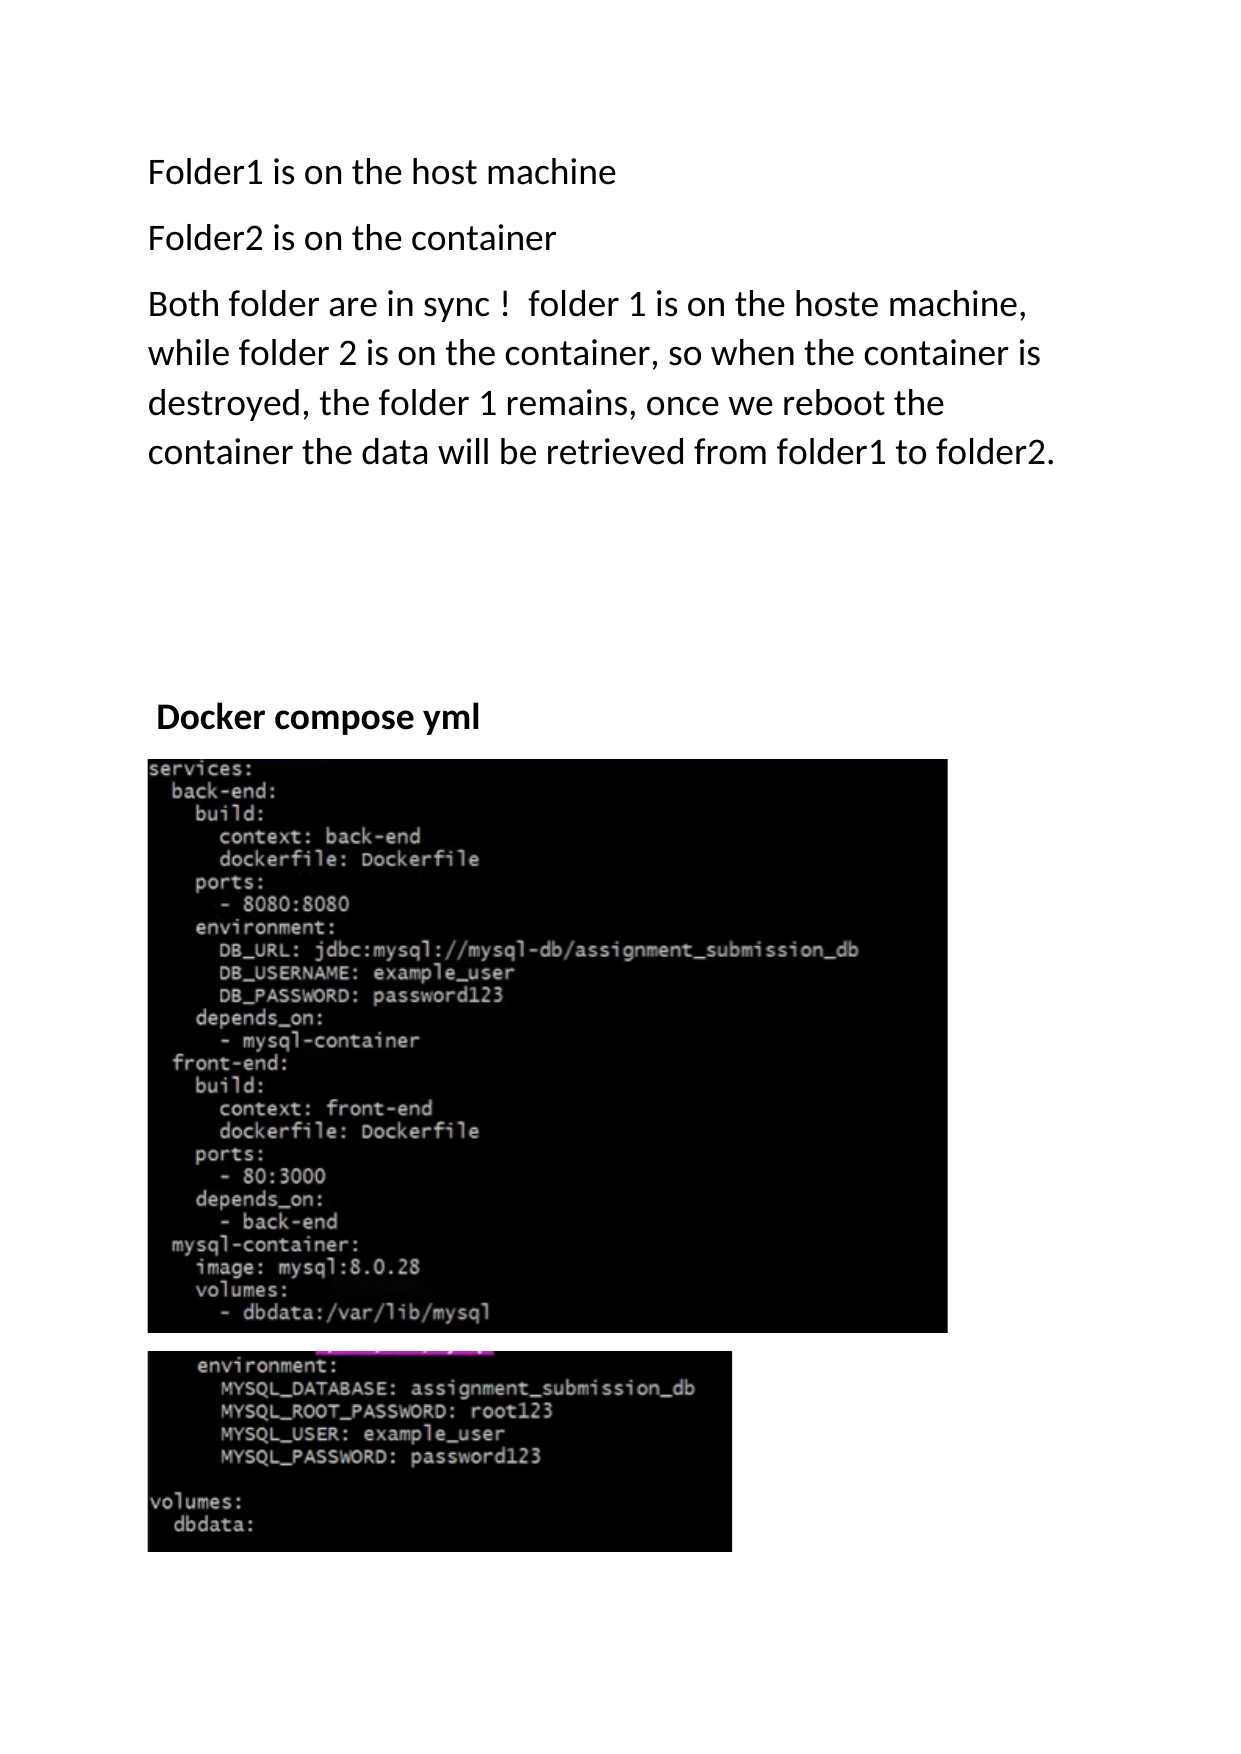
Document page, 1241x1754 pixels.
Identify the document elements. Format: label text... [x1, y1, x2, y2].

text Folder1 is on the host machine [148, 148, 1093, 193]
picture [147, 759, 948, 1333]
text Docker compose yml [148, 693, 1093, 739]
text Both folder are in sync ! folder 1 is on the hoste machine, while folder 2 is on the container, so when the container is destroyed, the folder 1 remains, once we reboot the container the data will be retrieved from folder1 to folder2. [148, 280, 1093, 474]
text Folder2 is on the container [148, 214, 1093, 259]
picture [147, 1351, 733, 1552]
